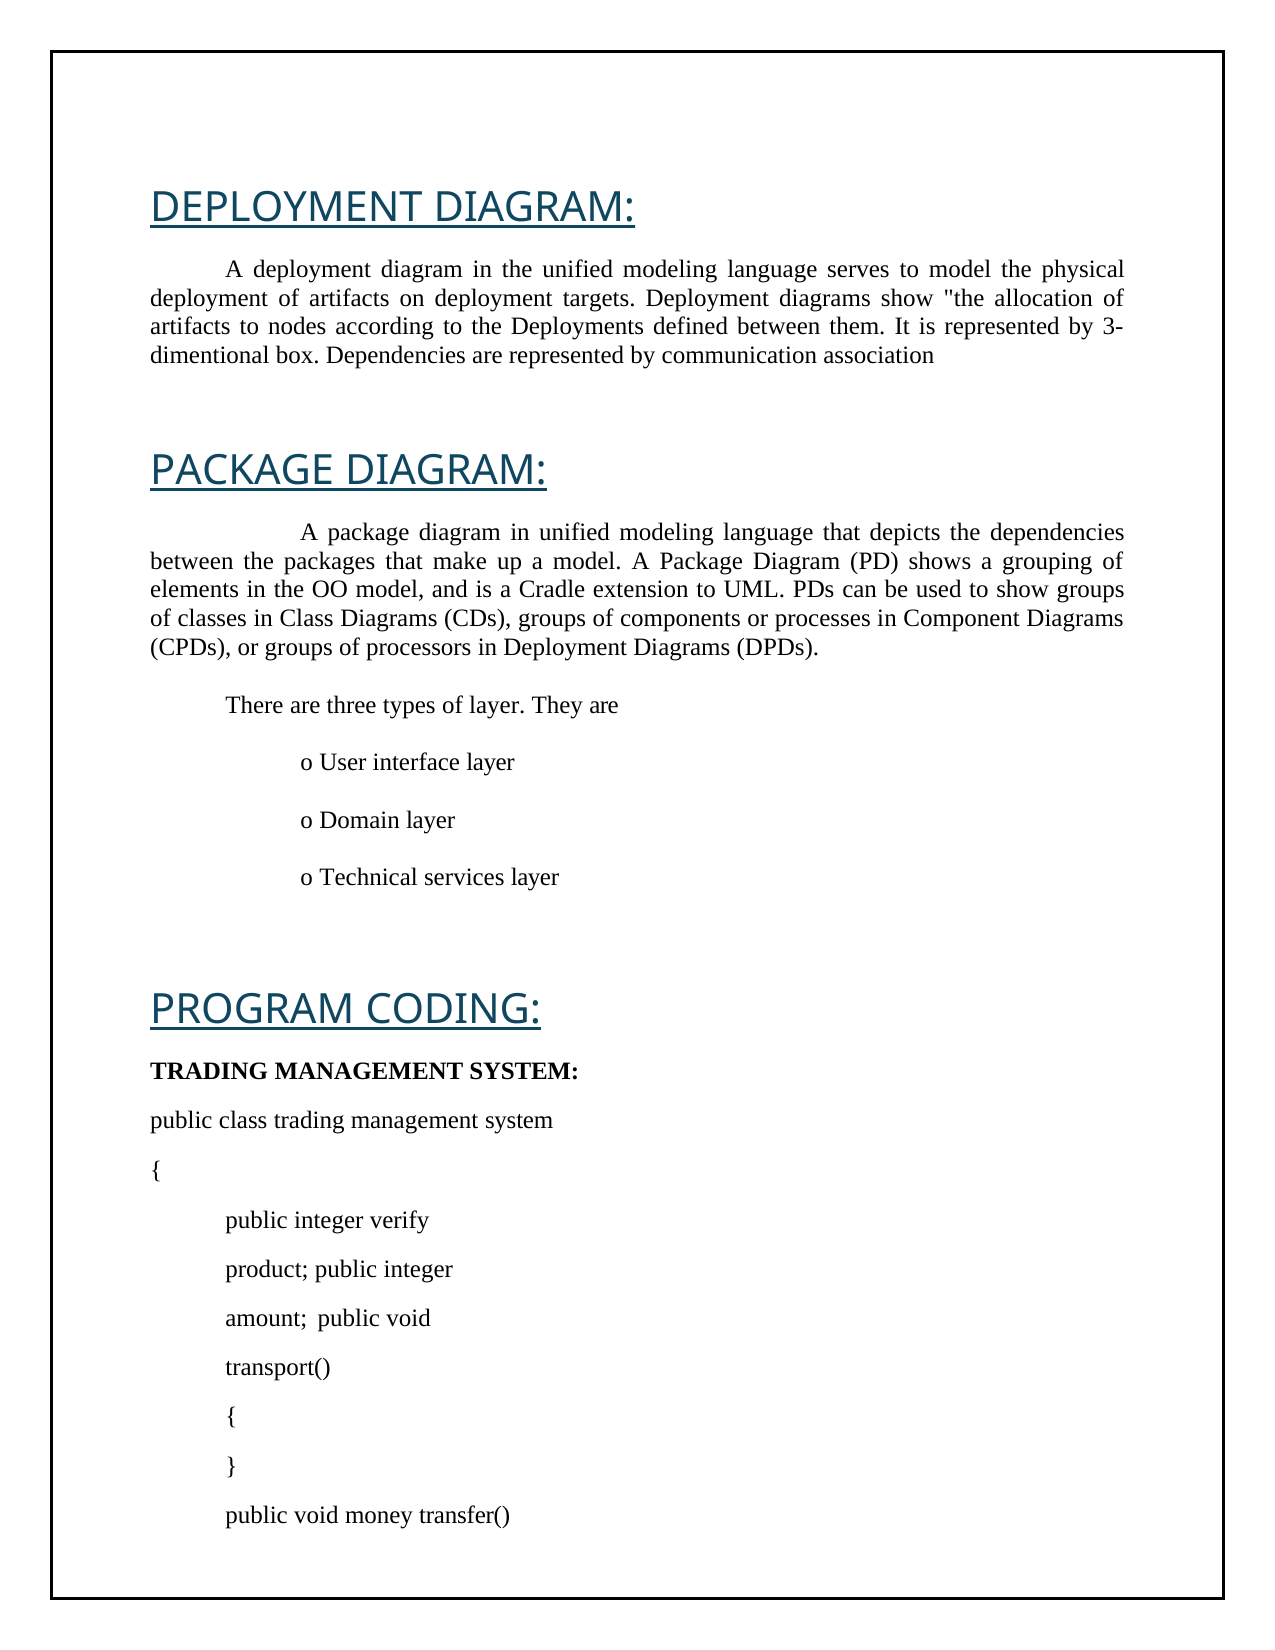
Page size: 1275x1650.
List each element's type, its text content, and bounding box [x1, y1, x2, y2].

subtitle DEPLOYMENT DIAGRAM: [150, 177, 1200, 234]
list User interface layer [300, 747, 1200, 776]
text public void money transfer() [225, 1500, 1200, 1529]
subtitle PACKAGE DIAGRAM: [150, 440, 1200, 497]
text { [225, 1401, 1200, 1430]
text public integer verify product; public integer amount; public void transport() [225, 1205, 517, 1381]
text A deployment diagram in the unified modeling language serves to model the physical deployment of artifacts on deployment targets. Deployment diagrams show "the allocation of artifacts to nodes according to the Deployments defined between them. It is represented by 3- dimentional box. Dependencies are represented by communication association [150, 254, 1126, 369]
subtitle PROGRAM CODING: [150, 979, 1200, 1036]
list Technical services layer [300, 862, 1200, 891]
text TRADING MANAGEMENT SYSTEM: [150, 1056, 1200, 1085]
text } [225, 1451, 1200, 1479]
text A package diagram in unified modeling language that depicts the dependencies between the packages that make up a model. A Package Diagram (PD) shows a grouping of elements in the OO model, and is a Cradle extension to UML. PDs can be used to show groups of classes in Class Diagrams (CDs), groups of components or processes in Component Diagrams (CPDs), or groups of processors in Deployment Diagrams (DPDs). [150, 517, 1125, 661]
list Domain layer [300, 805, 1200, 833]
text public class trading management system [150, 1105, 1200, 1134]
text There are three types of layer. They are [225, 690, 1200, 718]
text { [150, 1155, 1200, 1183]
